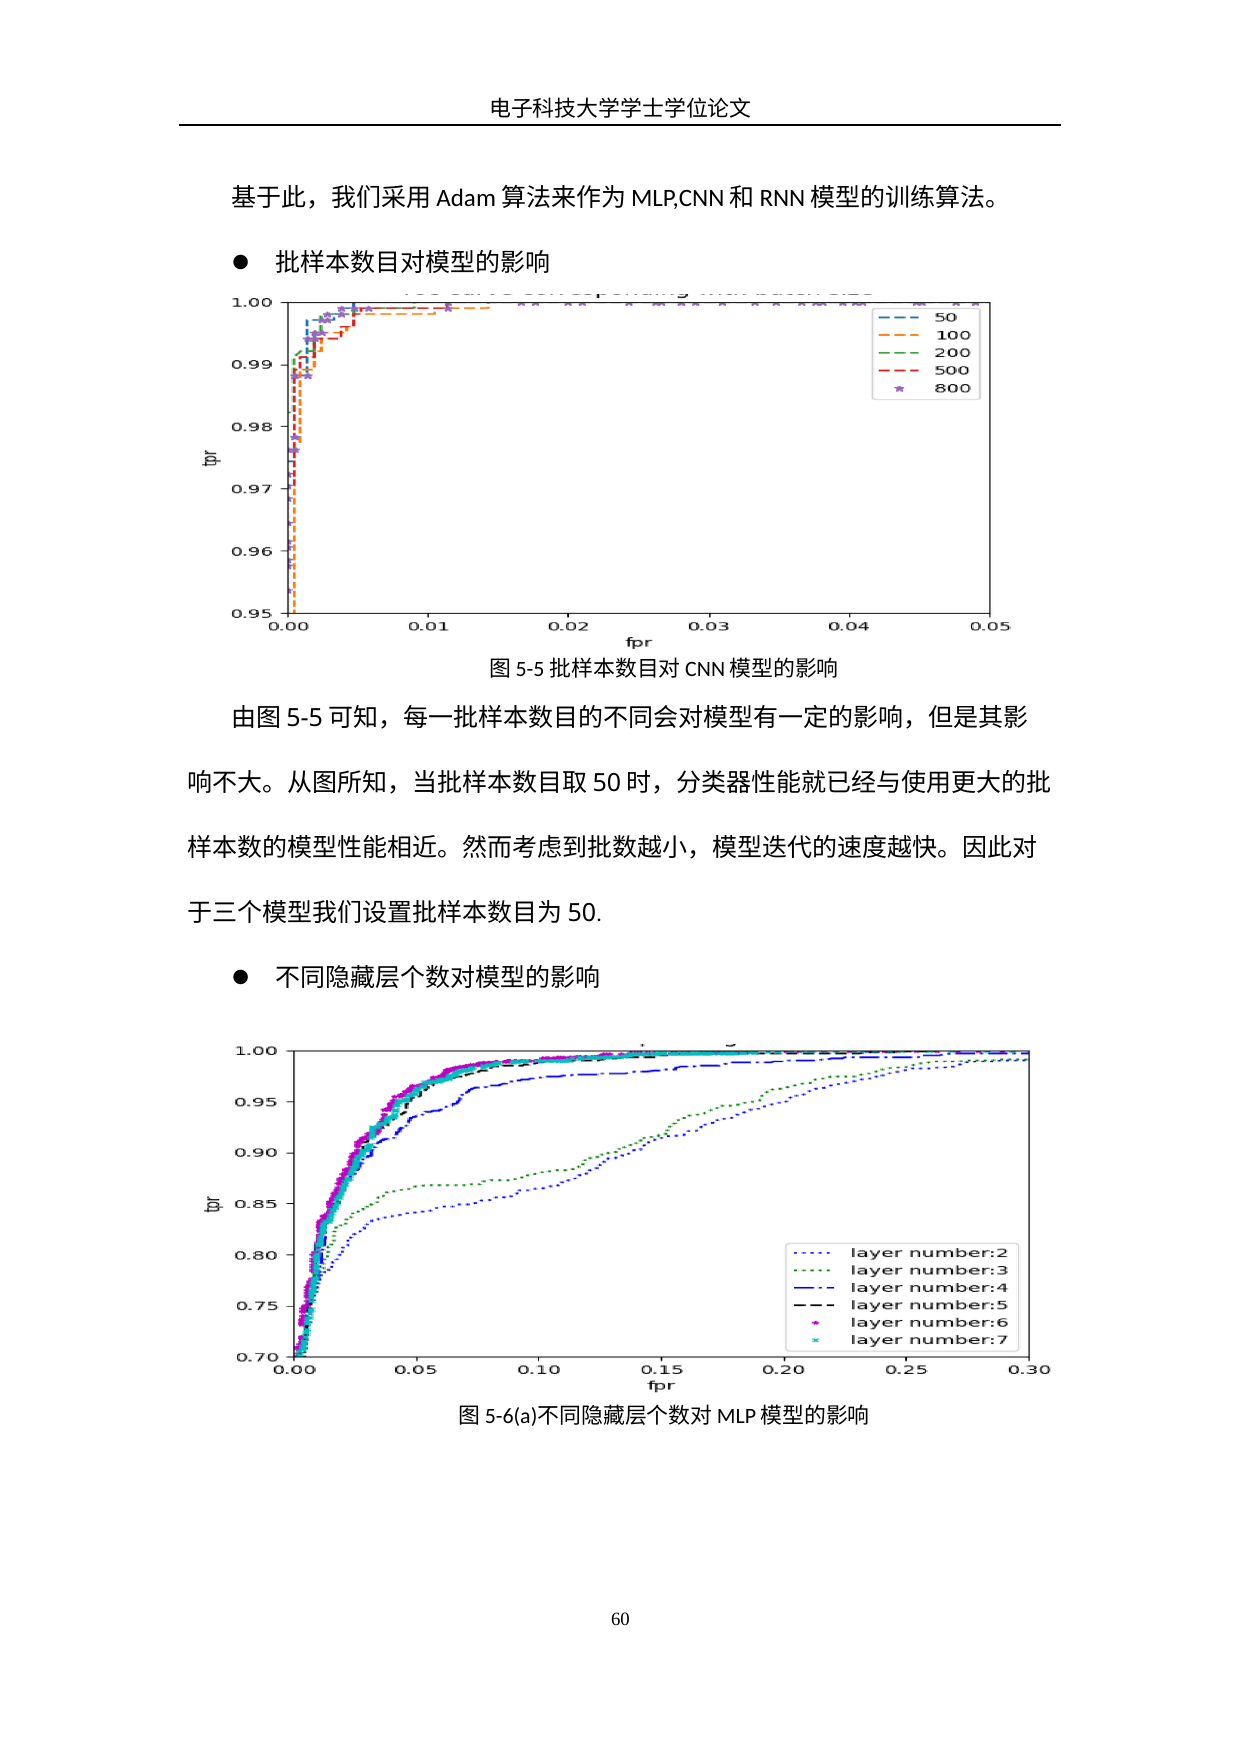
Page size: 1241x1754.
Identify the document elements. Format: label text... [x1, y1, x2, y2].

picture [187, 294, 1022, 649]
list 图5-6(a)不同隐藏层个数对MLP模型的影响 [275, 1398, 1053, 1430]
picture [187, 1044, 1051, 1394]
list 由图5-5可知，每一批样本数目的不同会对模型有一定的影响，但是其影响不大。从图所知，当批样本数目取50时，分类器性能就已经与使用更大的批样本数的模型性能相近。然而考虑到批数越小，模型迭代的速度越快。因此对于三个模型我们设置批样本数目为50. [187, 683, 1053, 943]
list 图5-5 批样本数目对CNN模型的影响 [275, 650, 1053, 683]
list 不同隐藏层个数对模型的影响 [231, 943, 1053, 1008]
list 批样本数目对模型的影响 [231, 228, 1053, 293]
text 基于此，我们采用Adam算法来作为MLP,CNN和RNN模型的训练算法。 [187, 163, 1053, 228]
